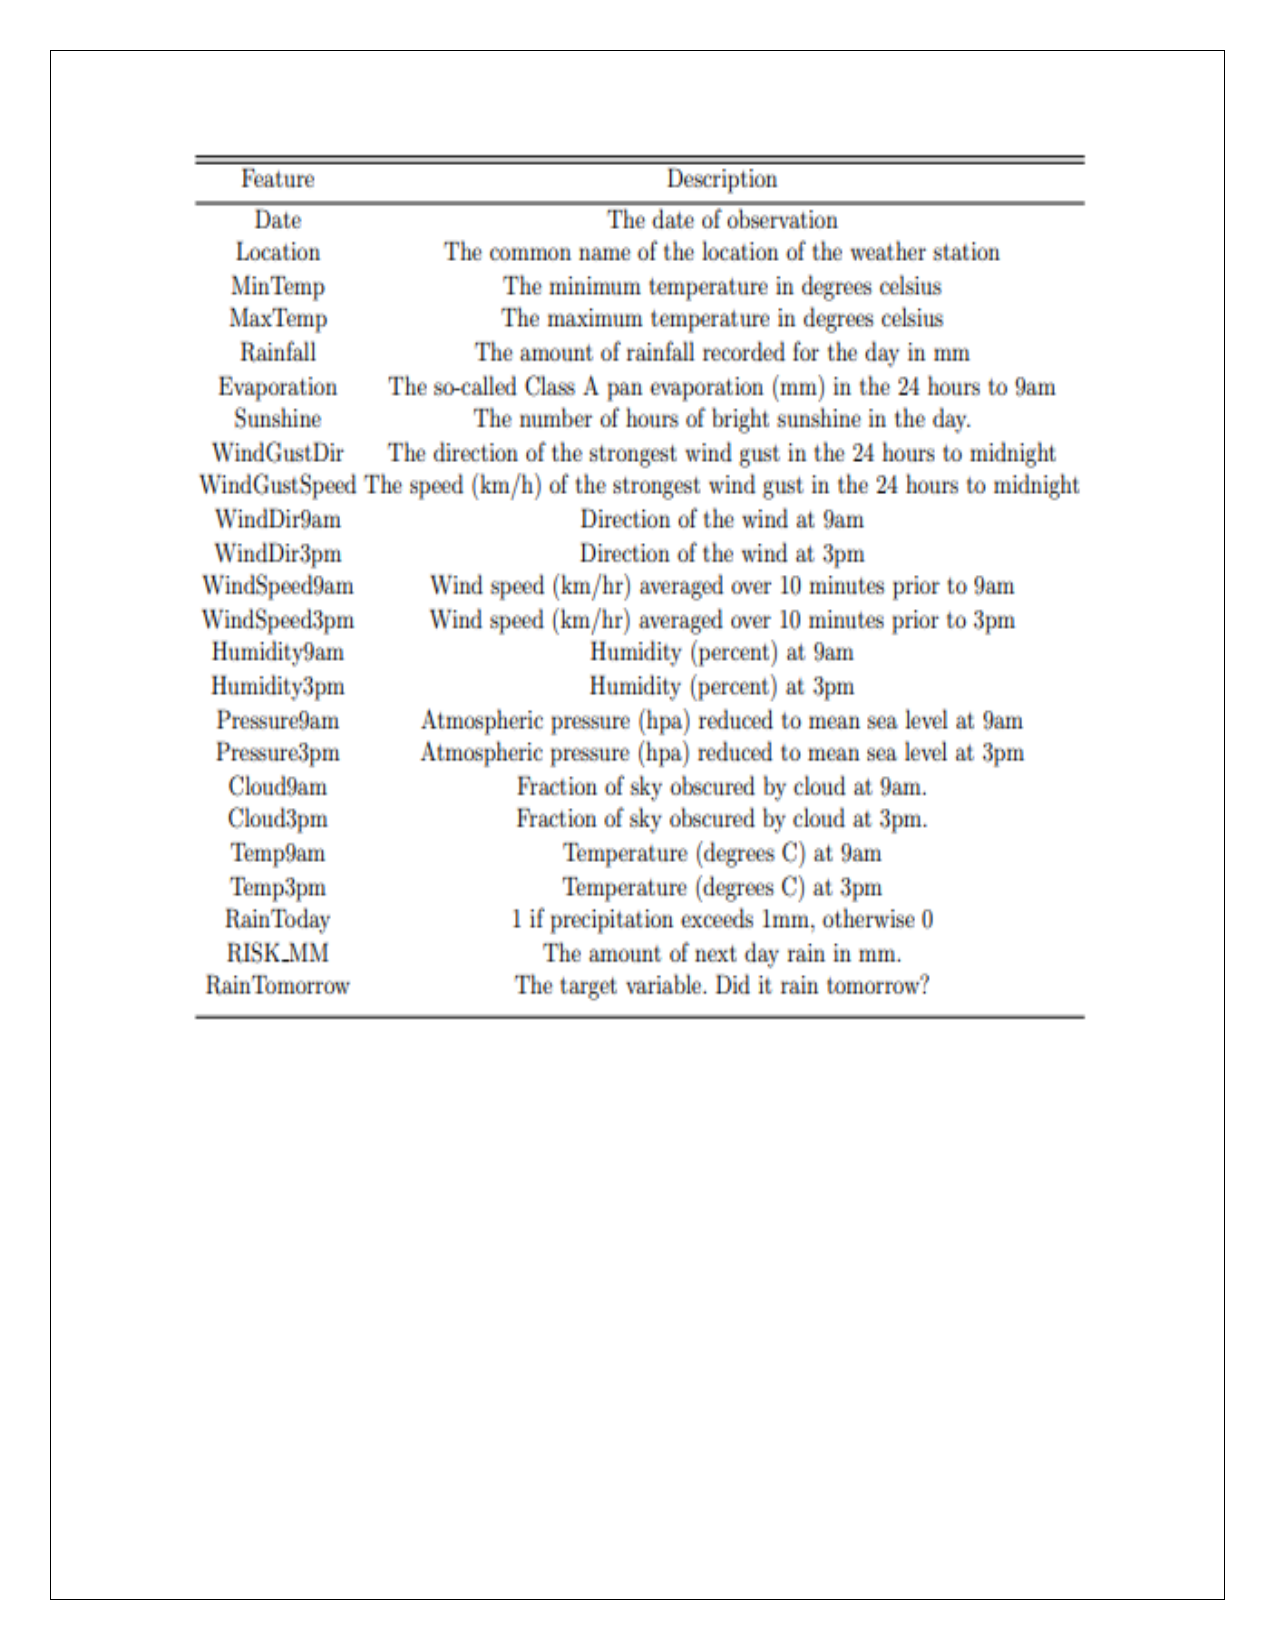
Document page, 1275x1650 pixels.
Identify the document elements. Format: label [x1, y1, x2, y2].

picture [155, 150, 1120, 1063]
